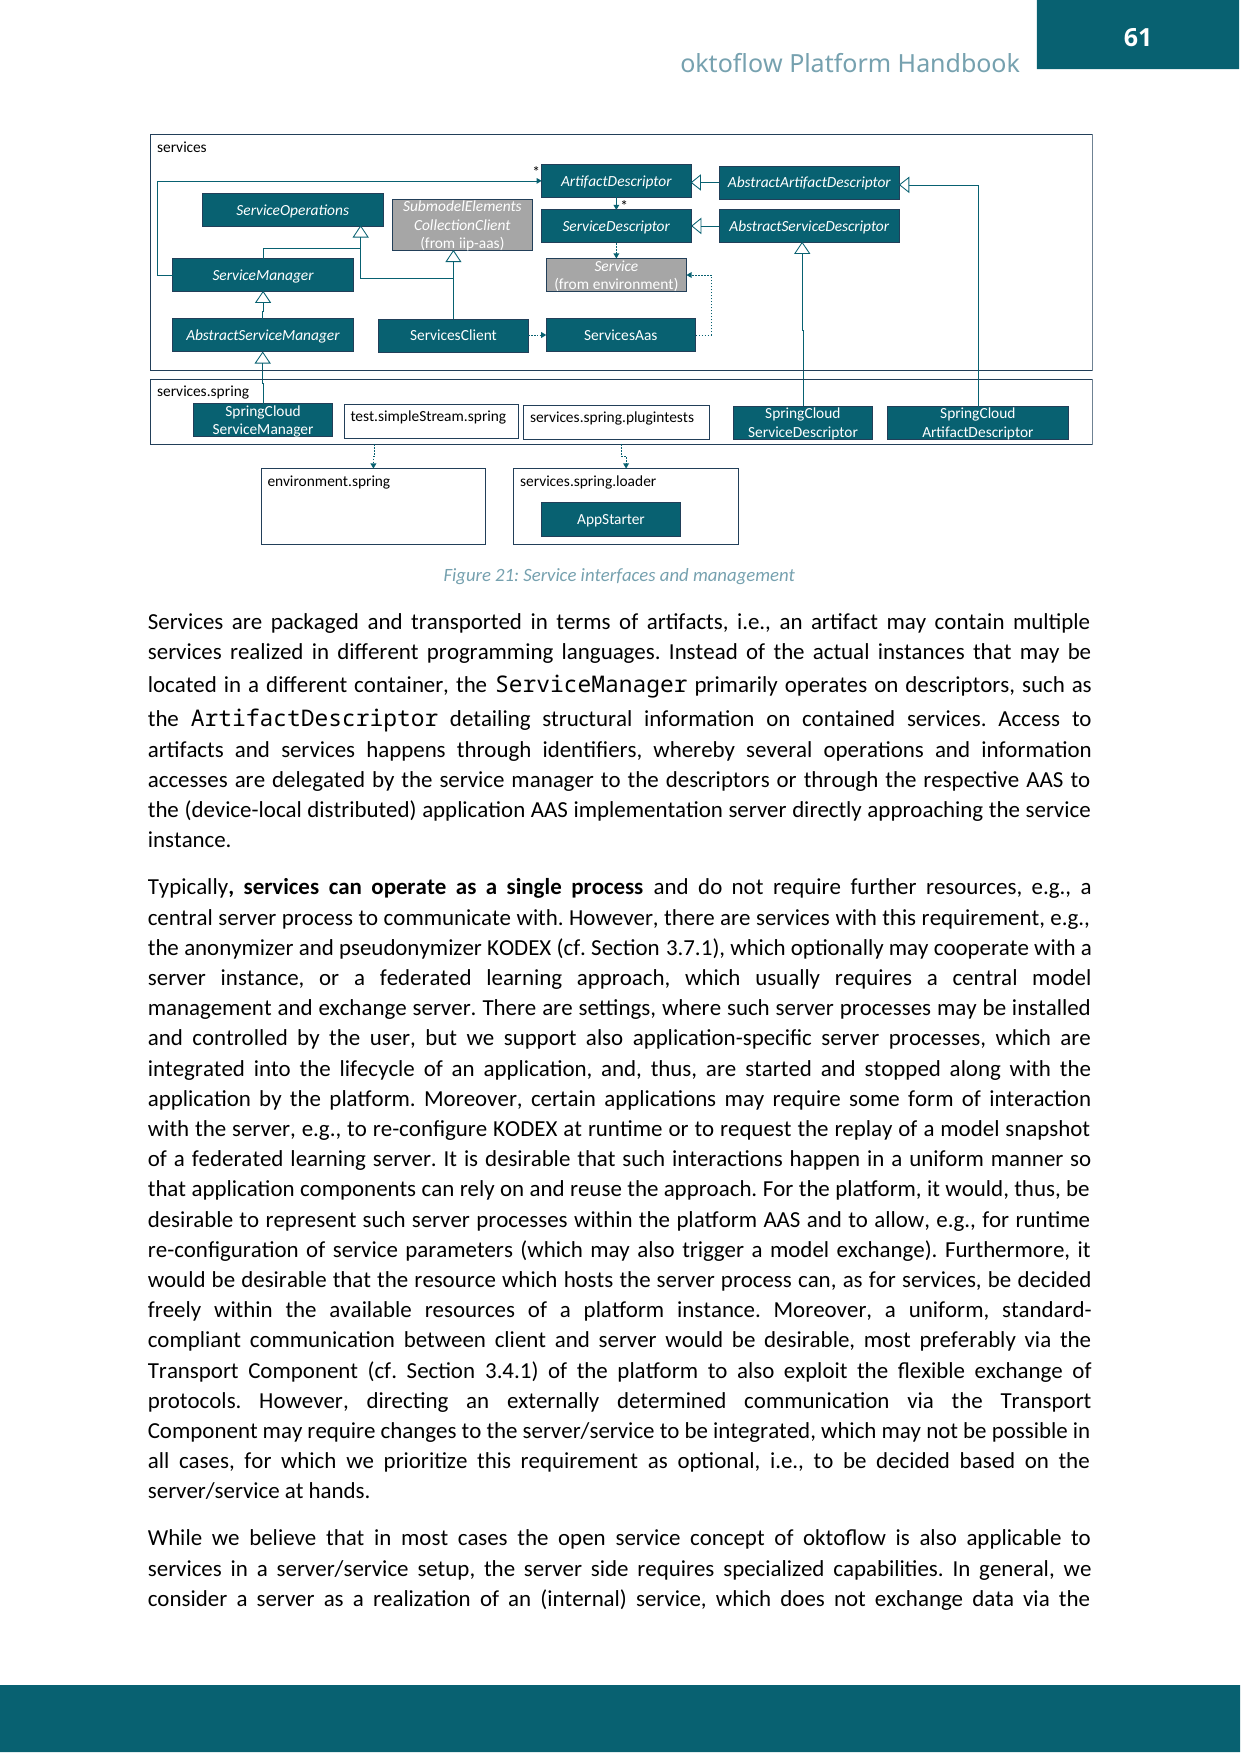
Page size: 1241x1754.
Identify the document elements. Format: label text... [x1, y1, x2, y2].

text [148, 1523, 1093, 1612]
text Figure 21: Service interfaces and management [148, 563, 1093, 586]
text Services are packaged and transported in terms of artifacts, i.e., an artifact may contain multiple services realized in different programming languages. Instead of the actual instances that may be located in a different container, the ServiceManager primarily operates on descriptors, such as the ArtifactDescriptor detailing structural information on contained services. Access to artifacts and services happens through identifiers, whereby several operations and information accesses are delegated by the service manager to the descriptors or through the respective AAS to the (device-local distributed) application AAS implementation server directly approaching the service instance. [148, 607, 1093, 854]
text Typically, services can operate as a single process and do not require further resources, e.g., a central server process to communicate with. However, there are services with this requirement, e.g., the anonymizer and pseudonymizer KODEX (cf. Section 3.7.1), which optionally may cooperate with a server instance, or a federated learning approach, which usually requires a central model management and exchange server. There are settings, where such server processes may be installed and controlled by the user, but we support also application-specific server processes, which are integrated into the lifecycle of an application, and, thus, are started and stopped along with the application by the platform. Moreover, certain applications may require some form of interaction with the server, e.g., to re-configure KODEX at runtime or to request the replay of a model snapshot of a federated learning server. It is desirable that such interactions happen in a uniform manner so that application components can rely on and reuse the approach. For the platform, it would, thus, be desirable to represent such server processes within the platform AAS and to allow, e.g., for runtime re-configuration of service parameters (which may also trigger a model exchange). Furthermore, it would be desirable that the resource which hosts the server process can, as for services, be decided freely within the available resources of a platform instance. Moreover, a uniform, standard-compliant communication between client and server would be desirable, most preferably via the Transport Component (cf. Section 3.4.1) of the platform to also exploit the flexible exchange of protocols. However, directing an externally determined communication via the Transport Component may require changes to the server/service to be integrated, which may not be possible in all cases, for which we prioritize this requirement as optional, i.e., to be decided based on the server/service at hands. [148, 872, 1093, 1505]
